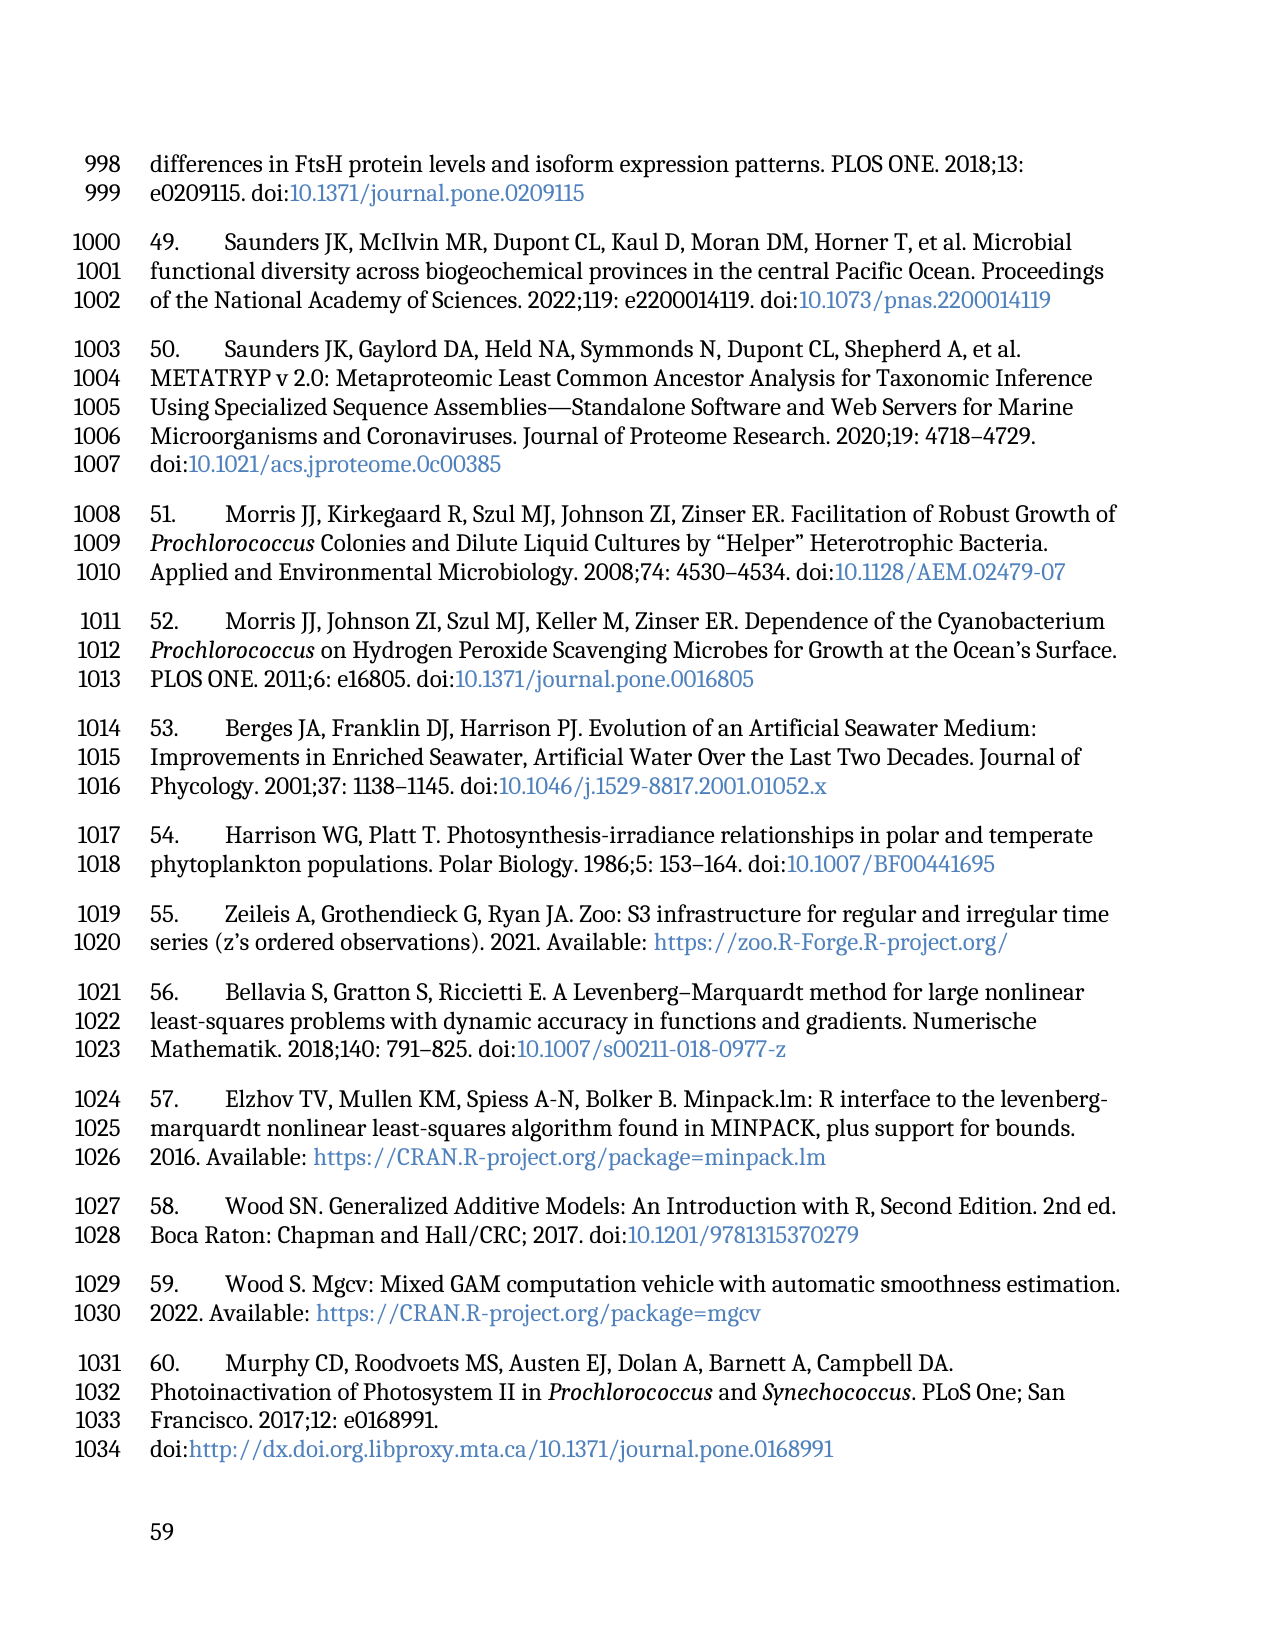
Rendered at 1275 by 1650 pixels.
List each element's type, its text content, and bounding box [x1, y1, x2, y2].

text 55. Zeileis A, Grothendieck G, Ryan JA. Zoo: S3 infrastructure for regular and irregular time series (z’s ordered observations). 2021. Available: https://zoo.R-Forge.R-project.org/ [150, 899, 1125, 957]
text 57. Elzhov TV, Mullen KM, Spiess A-N, Bolker B. Minpack.lm: R interface to the levenberg-marquardt nonlinear least-squares algorithm found in MINPACK, plus support for bounds. 2016. Available: https://CRAN.R-project.org/package=minpack.lm [150, 1085, 1125, 1171]
text 56. Bellavia S, Gratton S, Riccietti E. A Levenberg–Marquardt method for large nonlinear least-squares problems with dynamic accuracy in functions and gradients. Numerische Mathematik. 2018;140: 791–825. doi:10.1007/s00211-018-0977-z [150, 978, 1125, 1064]
text 53. Berges JA, Franklin DJ, Harrison PJ. Evolution of an Artificial Seawater Medium: Improvements in Enriched Seawater, Artificial Water Over the Last Two Decades. Journal of Phycology. 2001;37: 1138–1145. doi:10.1046/j.1529-8817.2001.01052.x [150, 714, 1125, 800]
text 54. Harrison WG, Platt T. Photosynthesis-irradiance relationships in polar and temperate phytoplankton populations. Polar Biology. 1986;5: 153–164. doi:10.1007/BF00441695 [150, 821, 1125, 879]
text 49. Saunders JK, McIlvin MR, Dupont CL, Kaul D, Moran DM, Horner T, et al. Microbial functional diversity across biogeochemical provinces in the central Pacific Ocean. Proceedings of the National Academy of Sciences. 2022;119: e2200014119. doi:10.1073/pnas.2200014119 [150, 228, 1125, 314]
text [150, 150, 1125, 207]
text 50. Saunders JK, Gaylord DA, Held NA, Symmonds N, Dupont CL, Shepherd A, et al. METATRYP v 2.0: Metaproteomic Least Common Ancestor Analysis for Taxonomic Inference Using Specialized Sequence Assemblies—Standalone Software and Web Servers for Marine Microorganisms and Coronaviruses. Journal of Proteome Research. 2020;19: 4718–4729. doi:10.1021/acs.jproteome.0c00385 [150, 335, 1125, 479]
text 52. Morris JJ, Johnson ZI, Szul MJ, Keller M, Zinser ER. Dependence of the Cyanobacterium Prochlorococcus on Hydrogen Peroxide Scavenging Microbes for Growth at the Ocean’s Surface. PLOS ONE. 2011;6: e16805. doi:10.1371/journal.pone.0016805 [150, 607, 1125, 693]
text 60. Murphy CD, Roodvoets MS, Austen EJ, Dolan A, Barnett A, Campbell DA. Photoinactivation of Photosystem II in Prochlorococcus and Synechococcus. PLoS One; San Francisco. 2017;12: e0168991. doi:http://dx.doi.org.libproxy.mta.ca/10.1371/journal.pone.0168991 [150, 1349, 1125, 1464]
text 58. Wood SN. Generalized Additive Models: An Introduction with R, Second Edition. 2nd ed. Boca Raton: Chapman and Hall/CRC; 2017. doi:10.1201/9781315370279 [150, 1192, 1125, 1249]
text 51. Morris JJ, Kirkegaard R, Szul MJ, Johnson ZI, Zinser ER. Facilitation of Robust Growth of Prochlorococcus Colonies and Dilute Liquid Cultures by “Helper” Heterotrophic Bacteria. Applied and Environmental Microbiology. 2008;74: 4530–4534. doi:10.1128/AEM.02479-07 [150, 500, 1125, 586]
text 59. Wood S. Mgcv: Mixed GAM computation vehicle with automatic smoothness estimation. 2022. Available: https://CRAN.R-project.org/package=mgcv [150, 1270, 1125, 1328]
